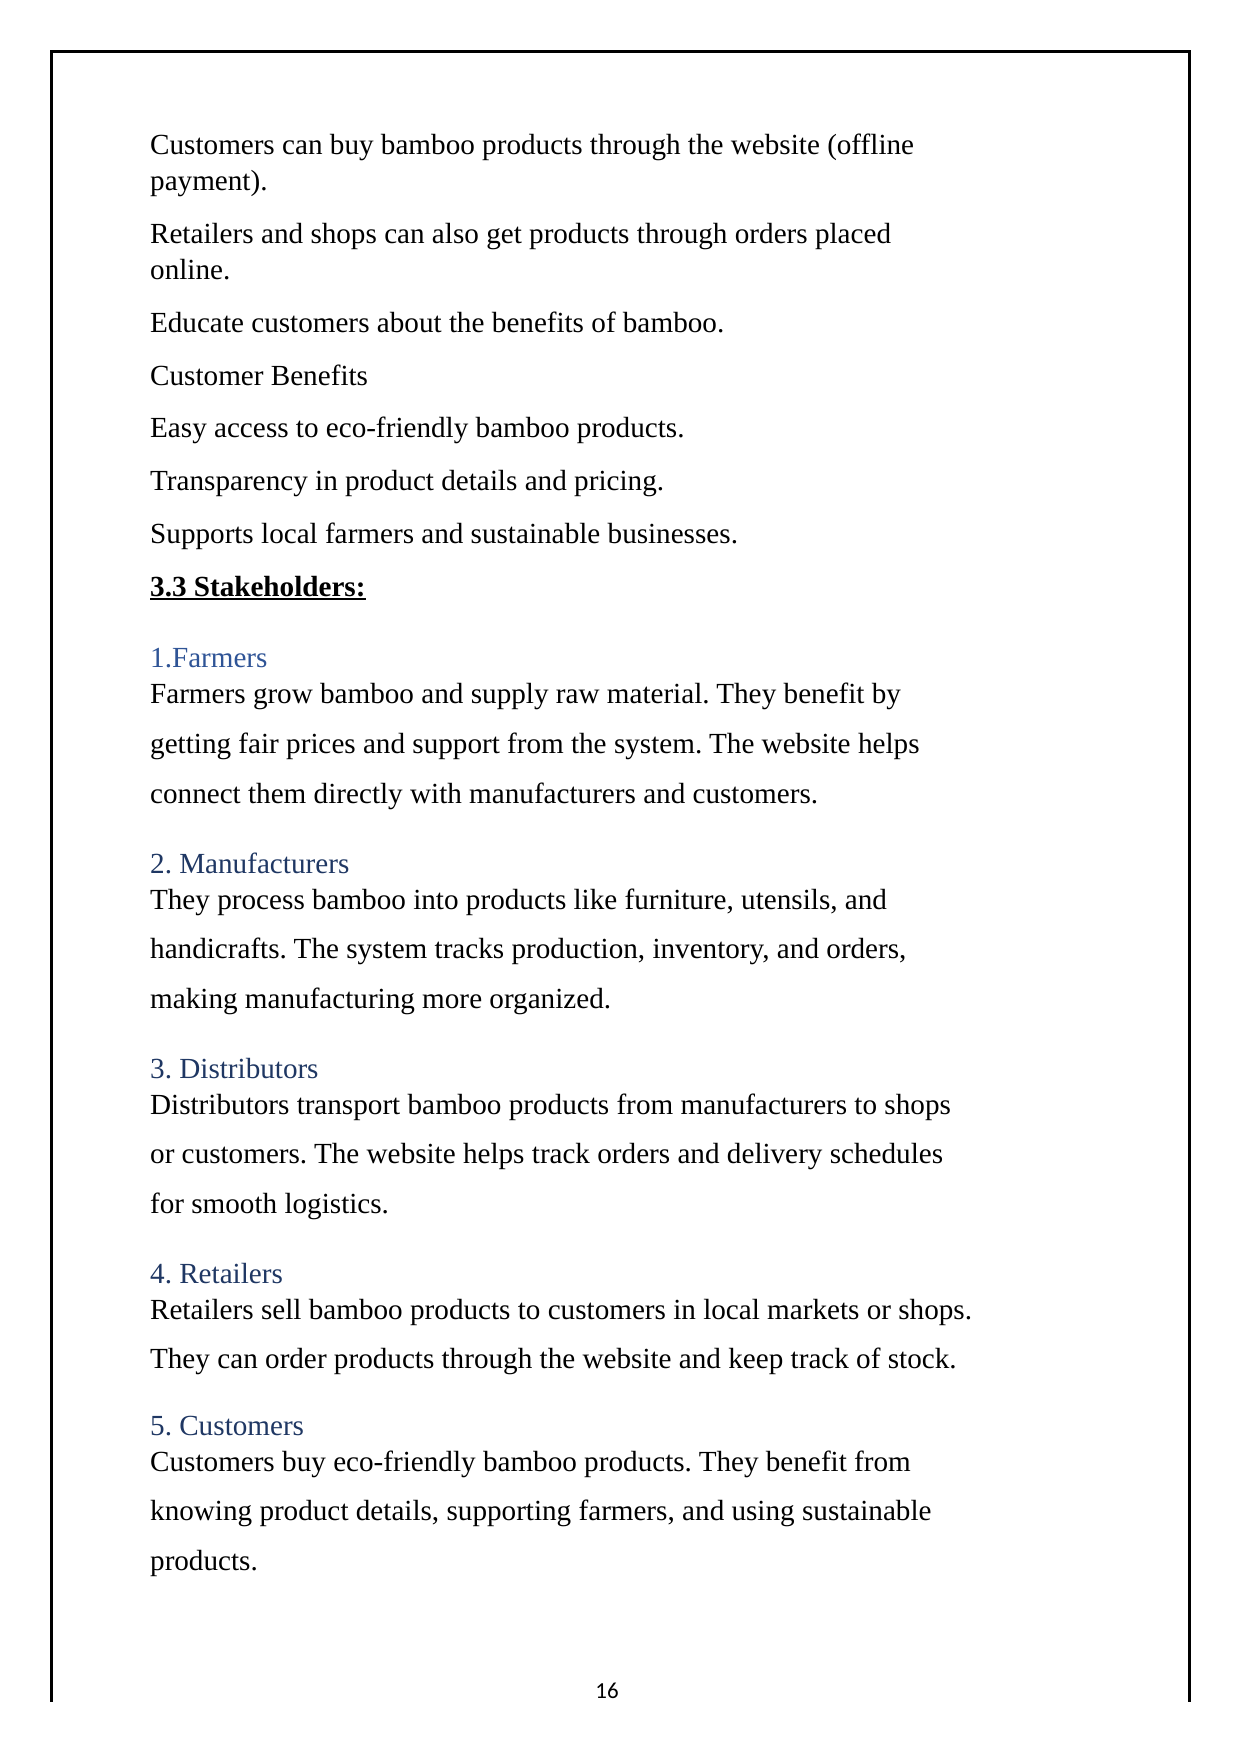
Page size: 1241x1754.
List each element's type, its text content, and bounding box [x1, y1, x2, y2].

subtitle 1.Farmers [150, 641, 1064, 674]
text Transparency in product details and pricing. [150, 463, 978, 497]
text Customer Benefits [150, 358, 978, 391]
subtitle 4. Retailers [150, 1256, 1064, 1289]
subtitle 5. Customers [150, 1408, 1064, 1441]
text 3.3 Stakeholders: [150, 569, 1064, 602]
text Retailers sell bamboo products to customers in local markets or shops. They can order products through the website and keep track of stock. [150, 1292, 978, 1375]
text Retailers and shops can also get products through orders placed online. [150, 216, 978, 286]
text Distributors transport bamboo products from manufacturers to shops or customers. The website helps track orders and delivery schedules for smooth logistics. [150, 1087, 978, 1219]
text Educate customers about the benefits of bamboo. [150, 305, 978, 338]
text Supports local farmers and sustainable businesses. [150, 516, 978, 550]
subtitle 3. Distributors [150, 1051, 1064, 1084]
text Easy access to eco-friendly bamboo products. [150, 411, 978, 444]
text Farmers grow bamboo and supply raw material. They benefit by getting fair prices and support from the system. The website helps connect them directly with manufacturers and customers. [150, 677, 978, 809]
subtitle 2. Manufacturers [150, 846, 1064, 879]
text They process bamboo into products like furniture, utensils, and handicrafts. The system tracks production, inventory, and orders, making manufacturing more organized. [150, 882, 978, 1014]
text Customers can buy bamboo products through the website (offline payment). [150, 127, 978, 197]
text Customers buy eco-friendly bamboo products. They benefit from knowing product details, supporting farmers, and using sustainable products. [150, 1444, 978, 1577]
